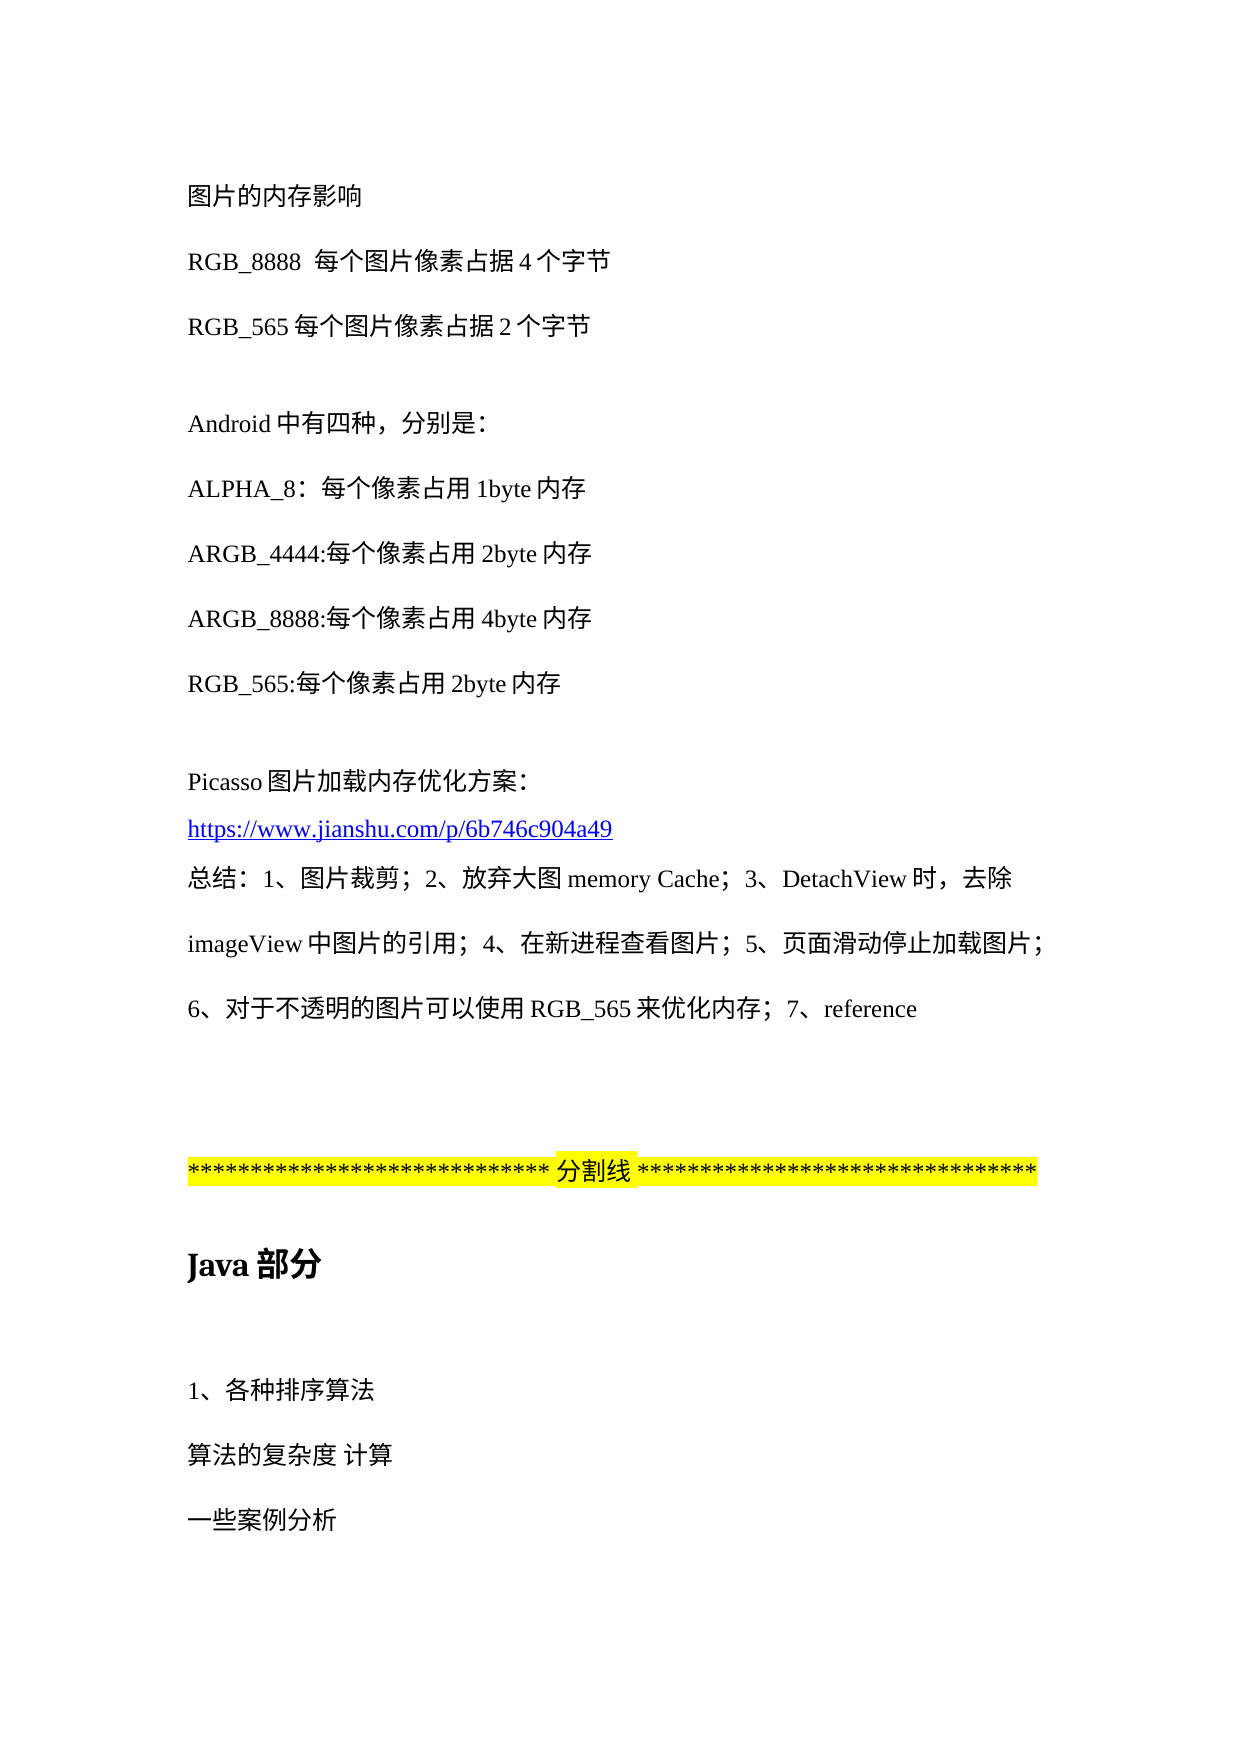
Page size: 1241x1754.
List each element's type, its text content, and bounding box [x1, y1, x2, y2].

text 算法的复杂度 计算 [187, 1421, 1053, 1486]
text https://www.jianshu.com/p/6b746c904a49 [187, 812, 1053, 844]
text RGB_565:每个像素占用2byte内存 [187, 649, 1053, 714]
subtitle Java部分 [187, 1229, 1053, 1294]
text ARGB_4444:每个像素占用2byte内存 [187, 519, 1053, 584]
text ALPHA_8：每个像素占用1byte内存 [187, 454, 1053, 519]
text 1、各种排序算法 [187, 1356, 1053, 1421]
text RGB_8888 每个图片像素占据4个字节 [187, 227, 1053, 292]
text ***************************** 分割线 ******************************** [187, 1137, 1053, 1202]
text Picasso图片加载内存优化方案： [187, 747, 1053, 812]
text 一些案例分析 [187, 1486, 1053, 1551]
text 图片的内存影响 [187, 162, 1053, 227]
text ARGB_8888:每个像素占用4byte内存 [187, 584, 1053, 649]
text Android中有四种，分别是： [187, 389, 1053, 454]
text 总结：1、图片裁剪；2、放弃大图memory Cache；3、DetachView时，去除imageView中图片的引用；4、在新进程查看图片；5、页面滑动停止加载图片；6、对于不透明的图片可以使用RGB_565来优化内存；7、reference [187, 844, 1053, 1039]
text RGB_565每个图片像素占据2个字节 [187, 292, 1053, 357]
